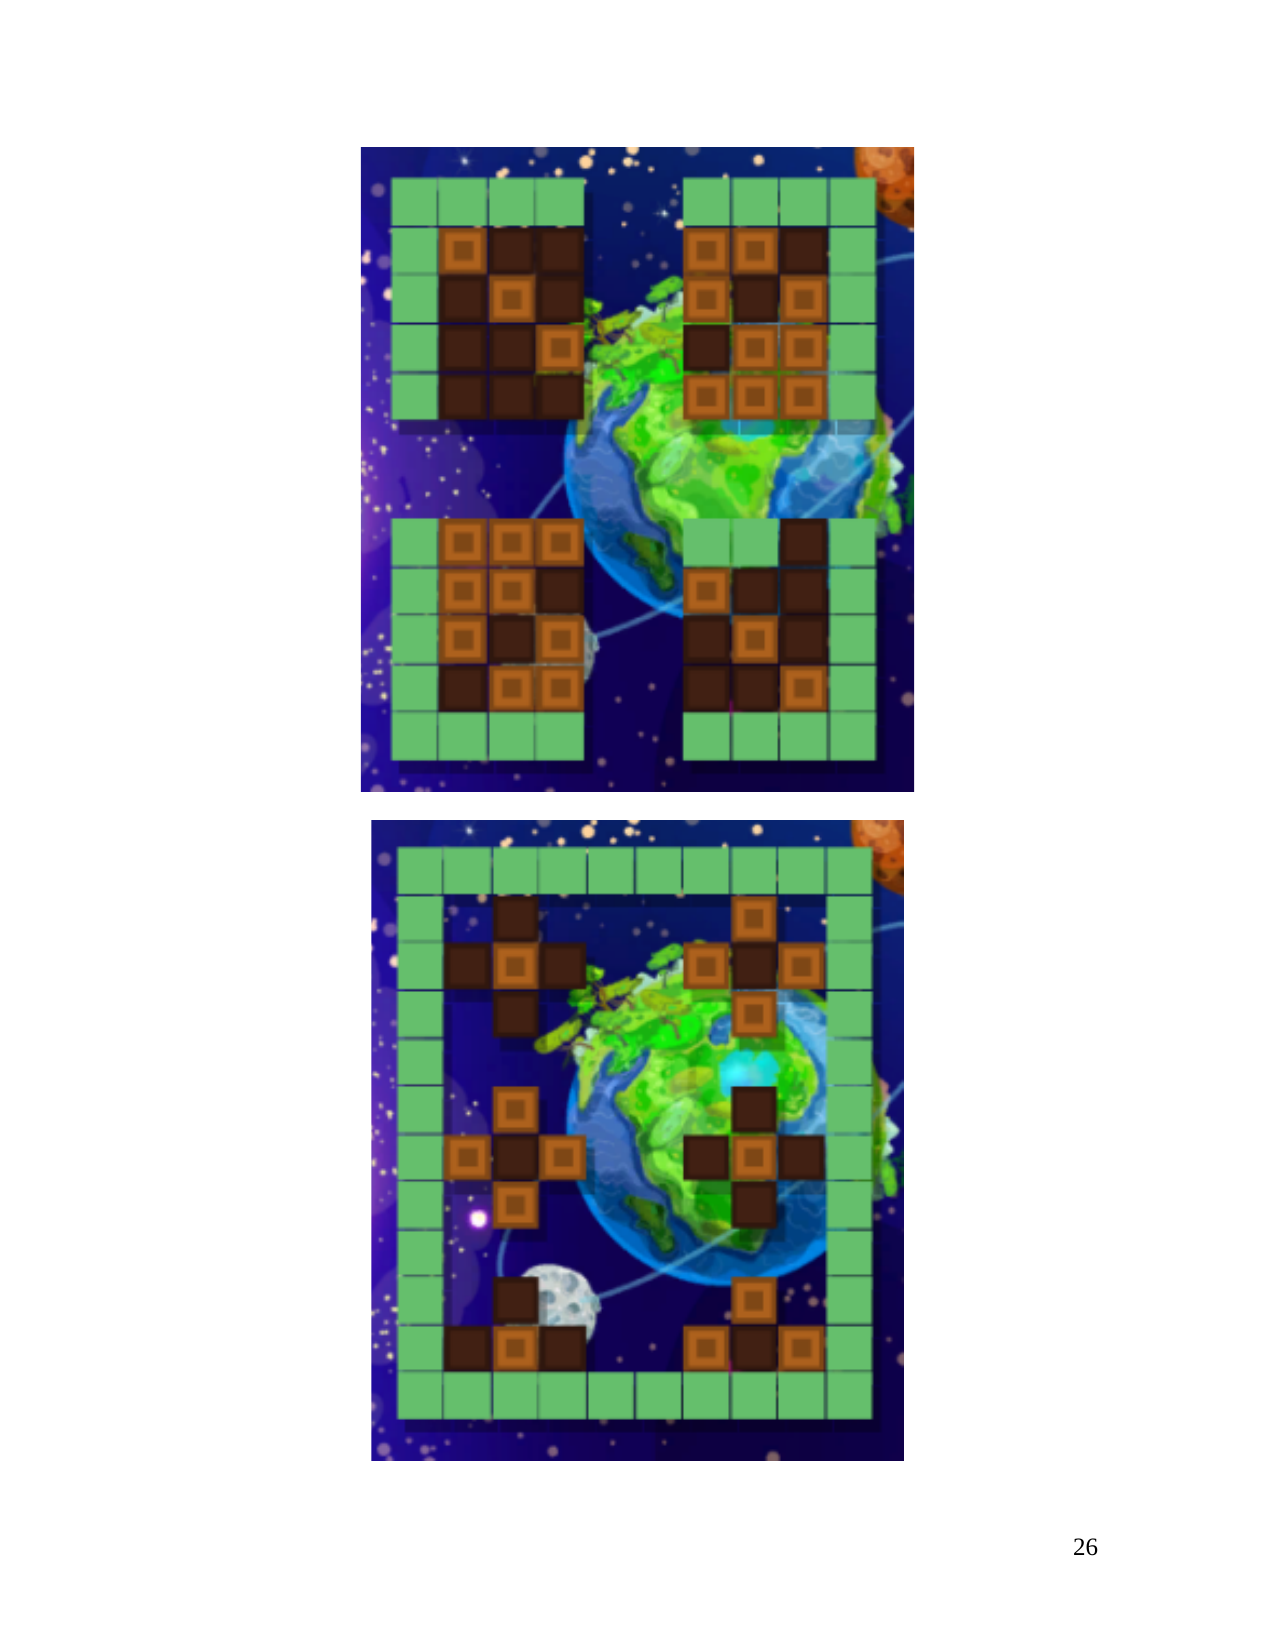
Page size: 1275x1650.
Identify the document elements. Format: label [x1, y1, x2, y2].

picture [360, 147, 915, 792]
picture [371, 820, 904, 1461]
